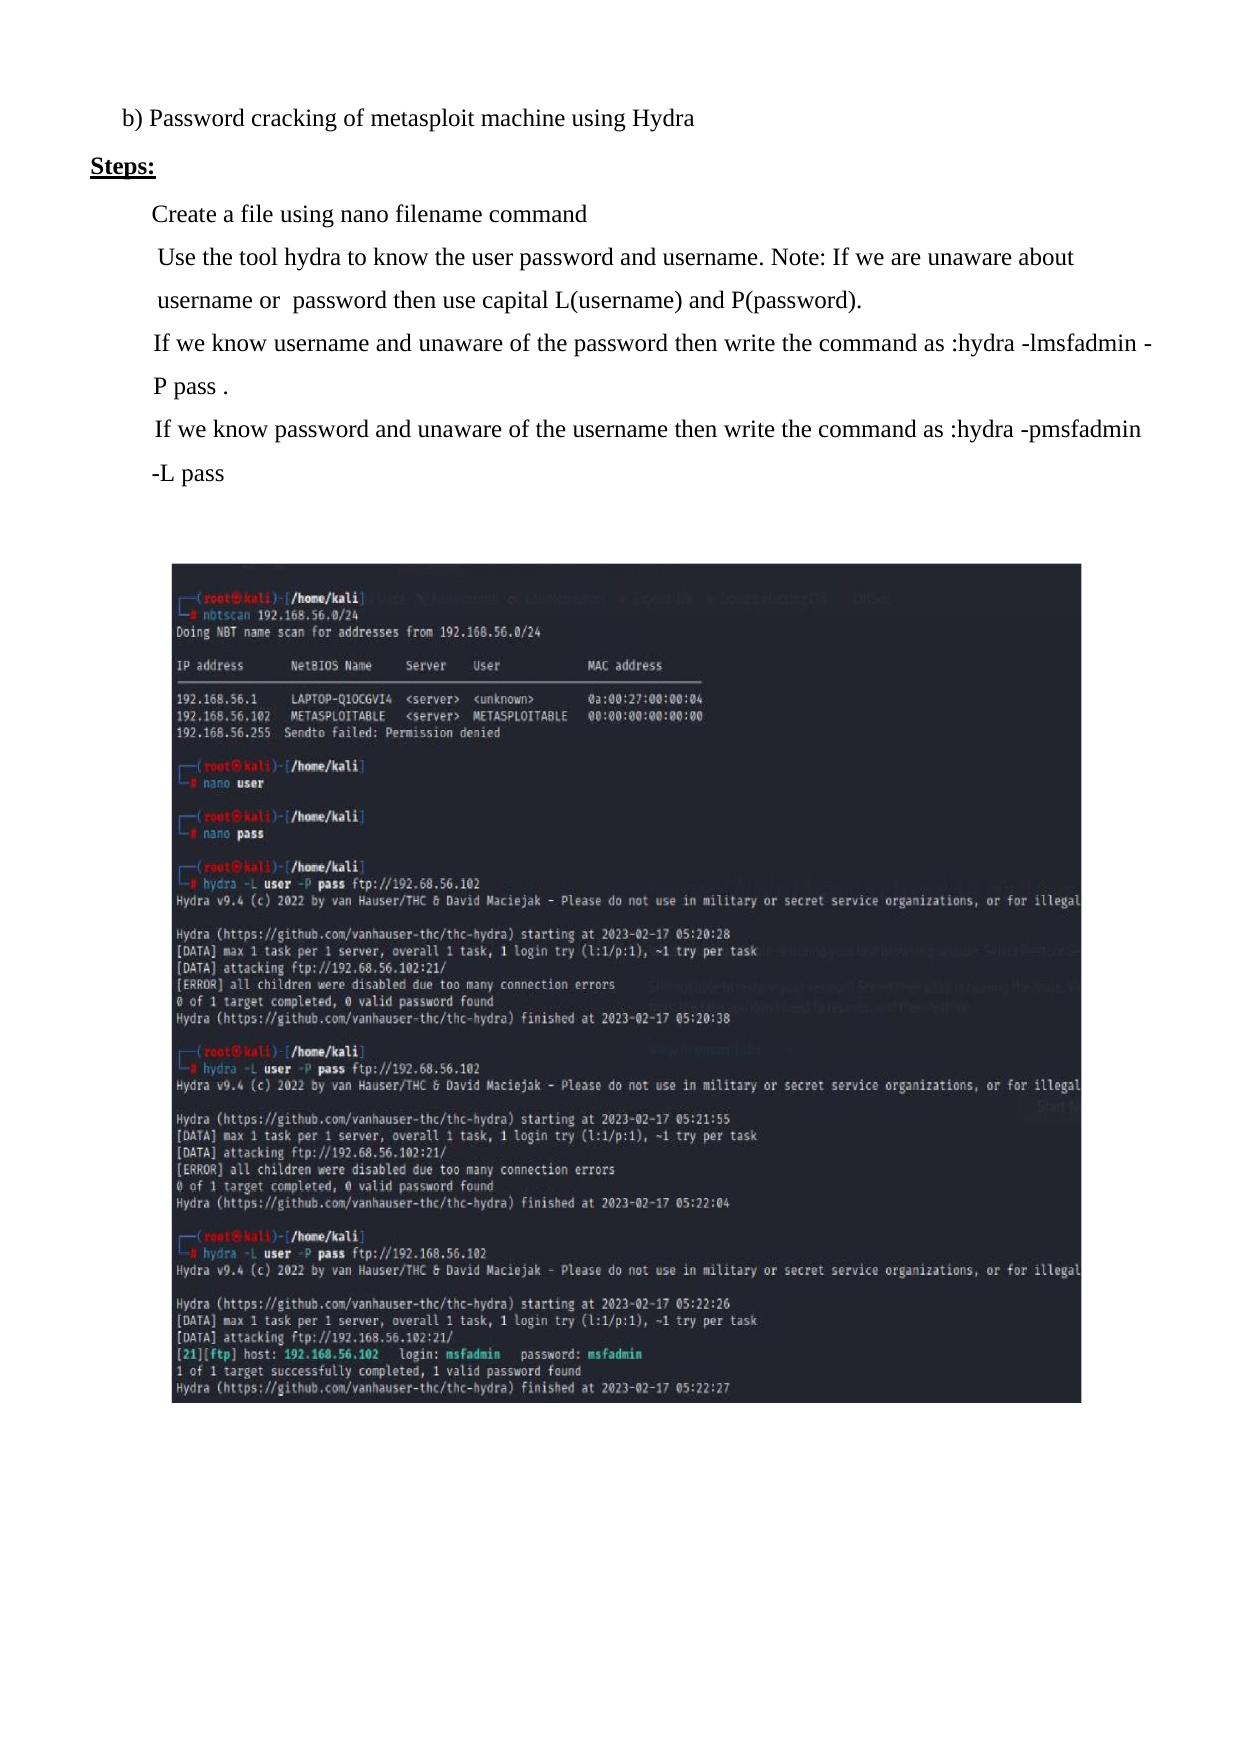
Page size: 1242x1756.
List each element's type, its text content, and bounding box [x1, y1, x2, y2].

text If we know username and unaware of the password then write the command as :hydra -lmsfadmin - [92, 328, 1156, 357]
picture [171, 563, 1082, 1403]
text Use the tool hydra to know the user password and username. Note: If we are unaware about [92, 242, 1154, 271]
text b) Password cracking of metasploit machine using Hydra [122, 103, 1198, 132]
text -L pass [151, 458, 1198, 486]
text P pass . [92, 371, 1156, 400]
text If we know password and unaware of the username then write the command as :hydra -pmsfadmin [154, 414, 1198, 443]
text username or password then use capital L(username) and P(password). [92, 285, 1154, 314]
text Steps: [90, 151, 1198, 180]
list Create a file using nano filename command [112, 199, 1198, 228]
